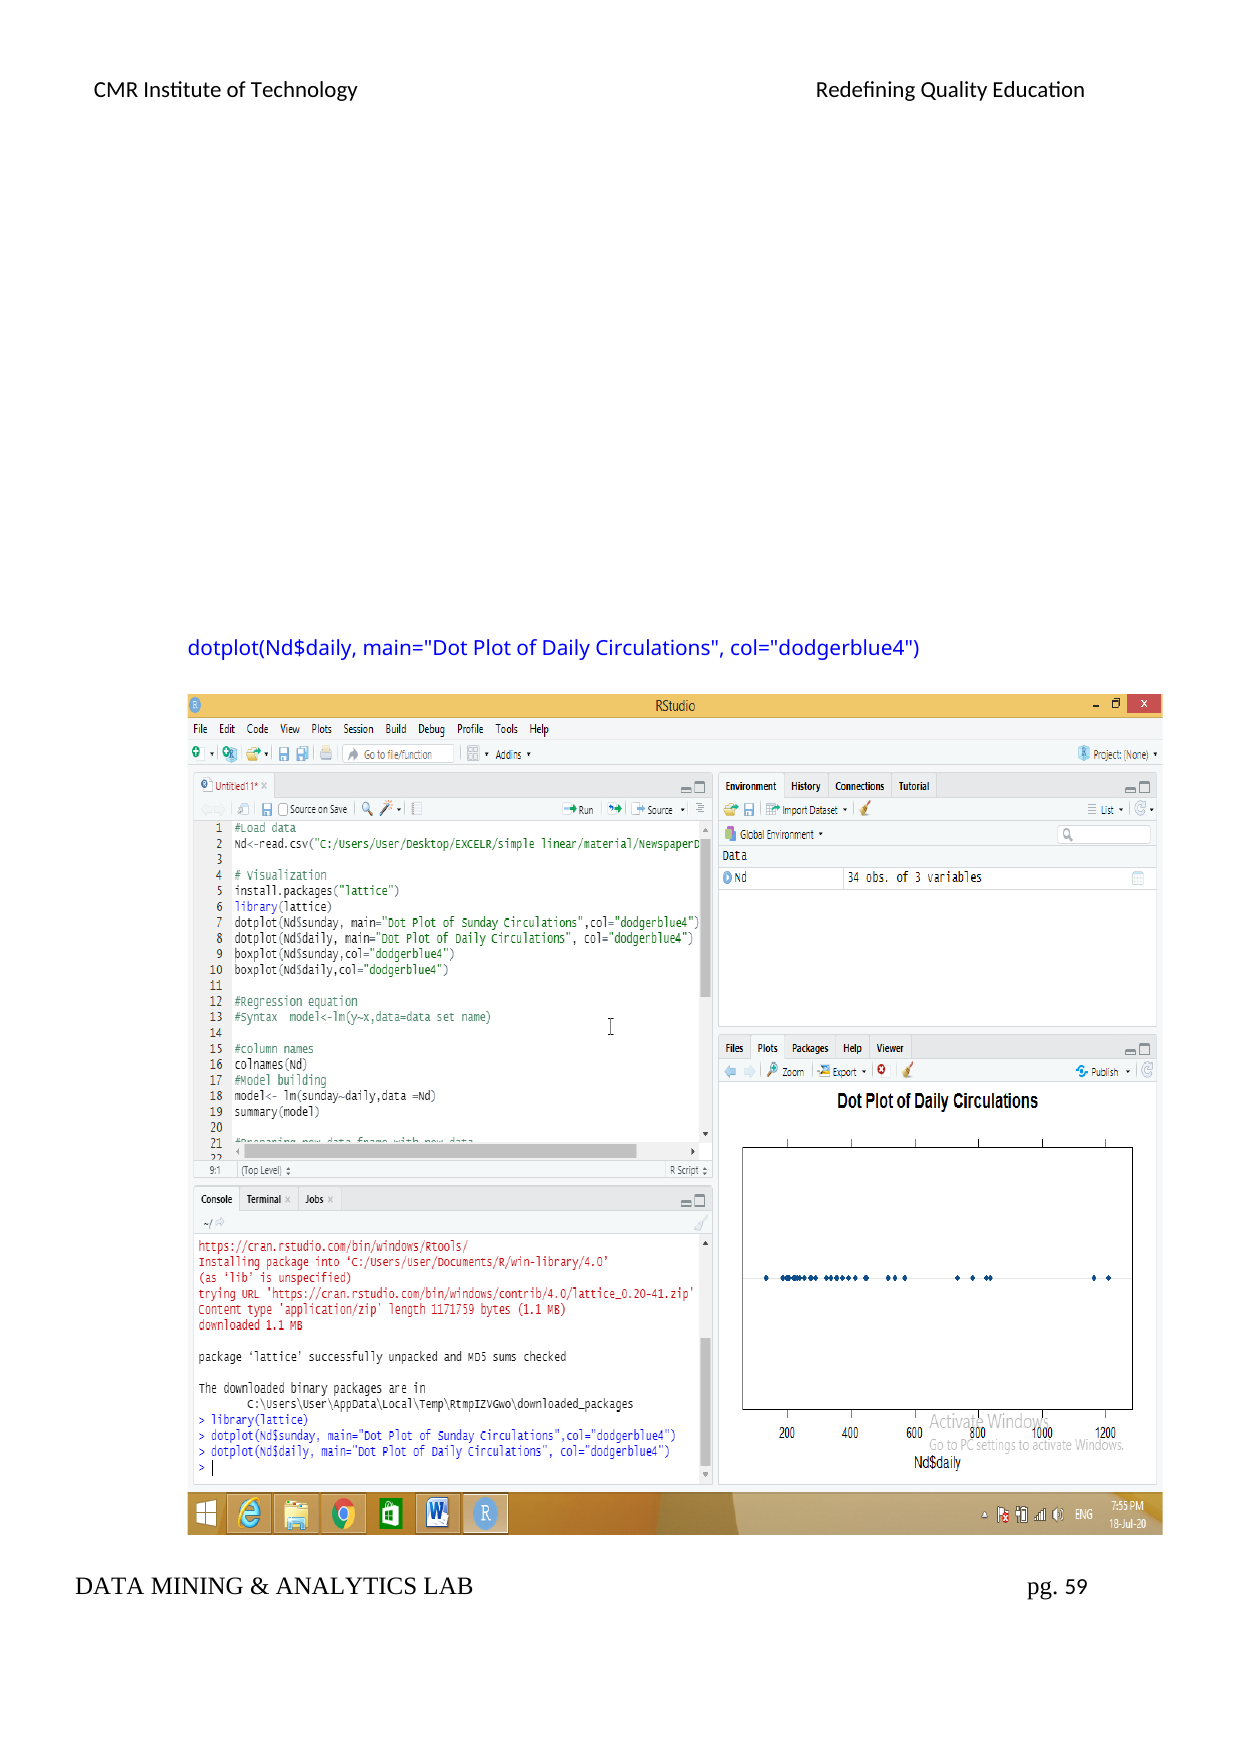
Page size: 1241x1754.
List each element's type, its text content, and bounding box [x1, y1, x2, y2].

text dotplot(Nd$daily, main="Dot Plot of Daily Circulations", col="dodgerblue4") [187, 633, 1128, 661]
picture [187, 694, 1163, 1535]
